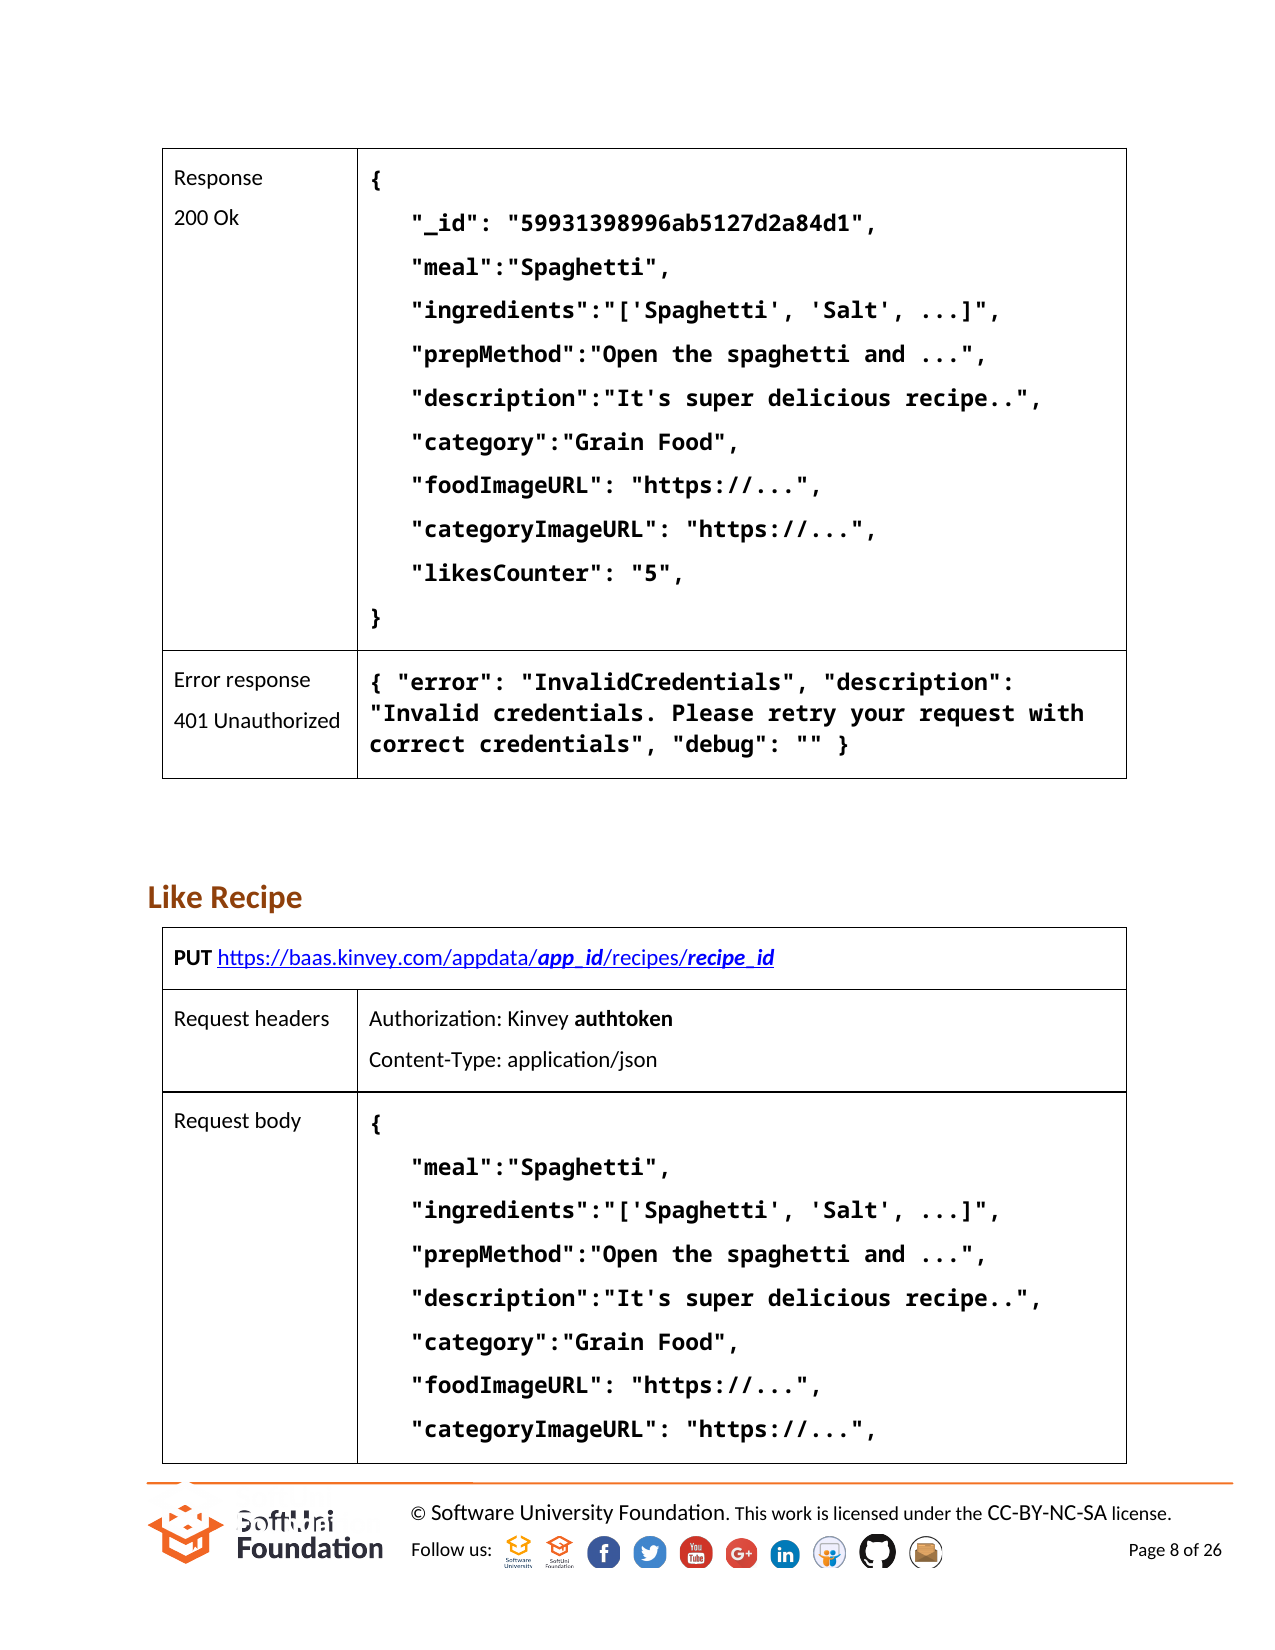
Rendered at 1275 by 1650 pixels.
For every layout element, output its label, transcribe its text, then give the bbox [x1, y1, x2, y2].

table_cell Request headers [163, 990, 357, 1091]
table_cell Request body [163, 1093, 357, 1463]
picture [784, 1552, 793, 1561]
picture [679, 1536, 713, 1568]
picture [633, 1536, 667, 1568]
picture [147, 1480, 383, 1564]
picture [791, 1540, 800, 1549]
picture [587, 1536, 620, 1568]
picture [545, 1536, 574, 1568]
table_cell Response 200 Ok [163, 149, 357, 650]
table_cell { "error": "InvalidCredentials", "description": "Invalid credentials. Please retry your request with correct credentials", "debug": "" } [358, 651, 1126, 778]
table_cell { "_id": "59931398996ab5127d2a84d1", "meal":"Spaghetti", "ingredients":"['Spaghetti', 'Salt', ...]", "prepMethod":"Open the spaghetti and ...", "description":"It's super delicious recipe..", "category":"Grain Food", "foodImageURL": "https://...", "categoryImageURL": "https://...", "likesCounter": "5", } [358, 149, 1126, 650]
picture [504, 1535, 533, 1568]
picture [909, 1536, 943, 1568]
picture [770, 1540, 779, 1549]
table_header PUT https://baas.kinvey.com/appdata/app_id/recipes/recipe_id [163, 928, 1126, 989]
picture [813, 1536, 846, 1568]
table_cell Error response 401 Unauthorized [163, 651, 357, 778]
picture [859, 1534, 896, 1568]
picture [726, 1538, 758, 1568]
table_cell Authorization: Kinvey authtoken Content-Type: application/json [358, 990, 1126, 1091]
subtitle Like Recipe [148, 876, 1127, 917]
